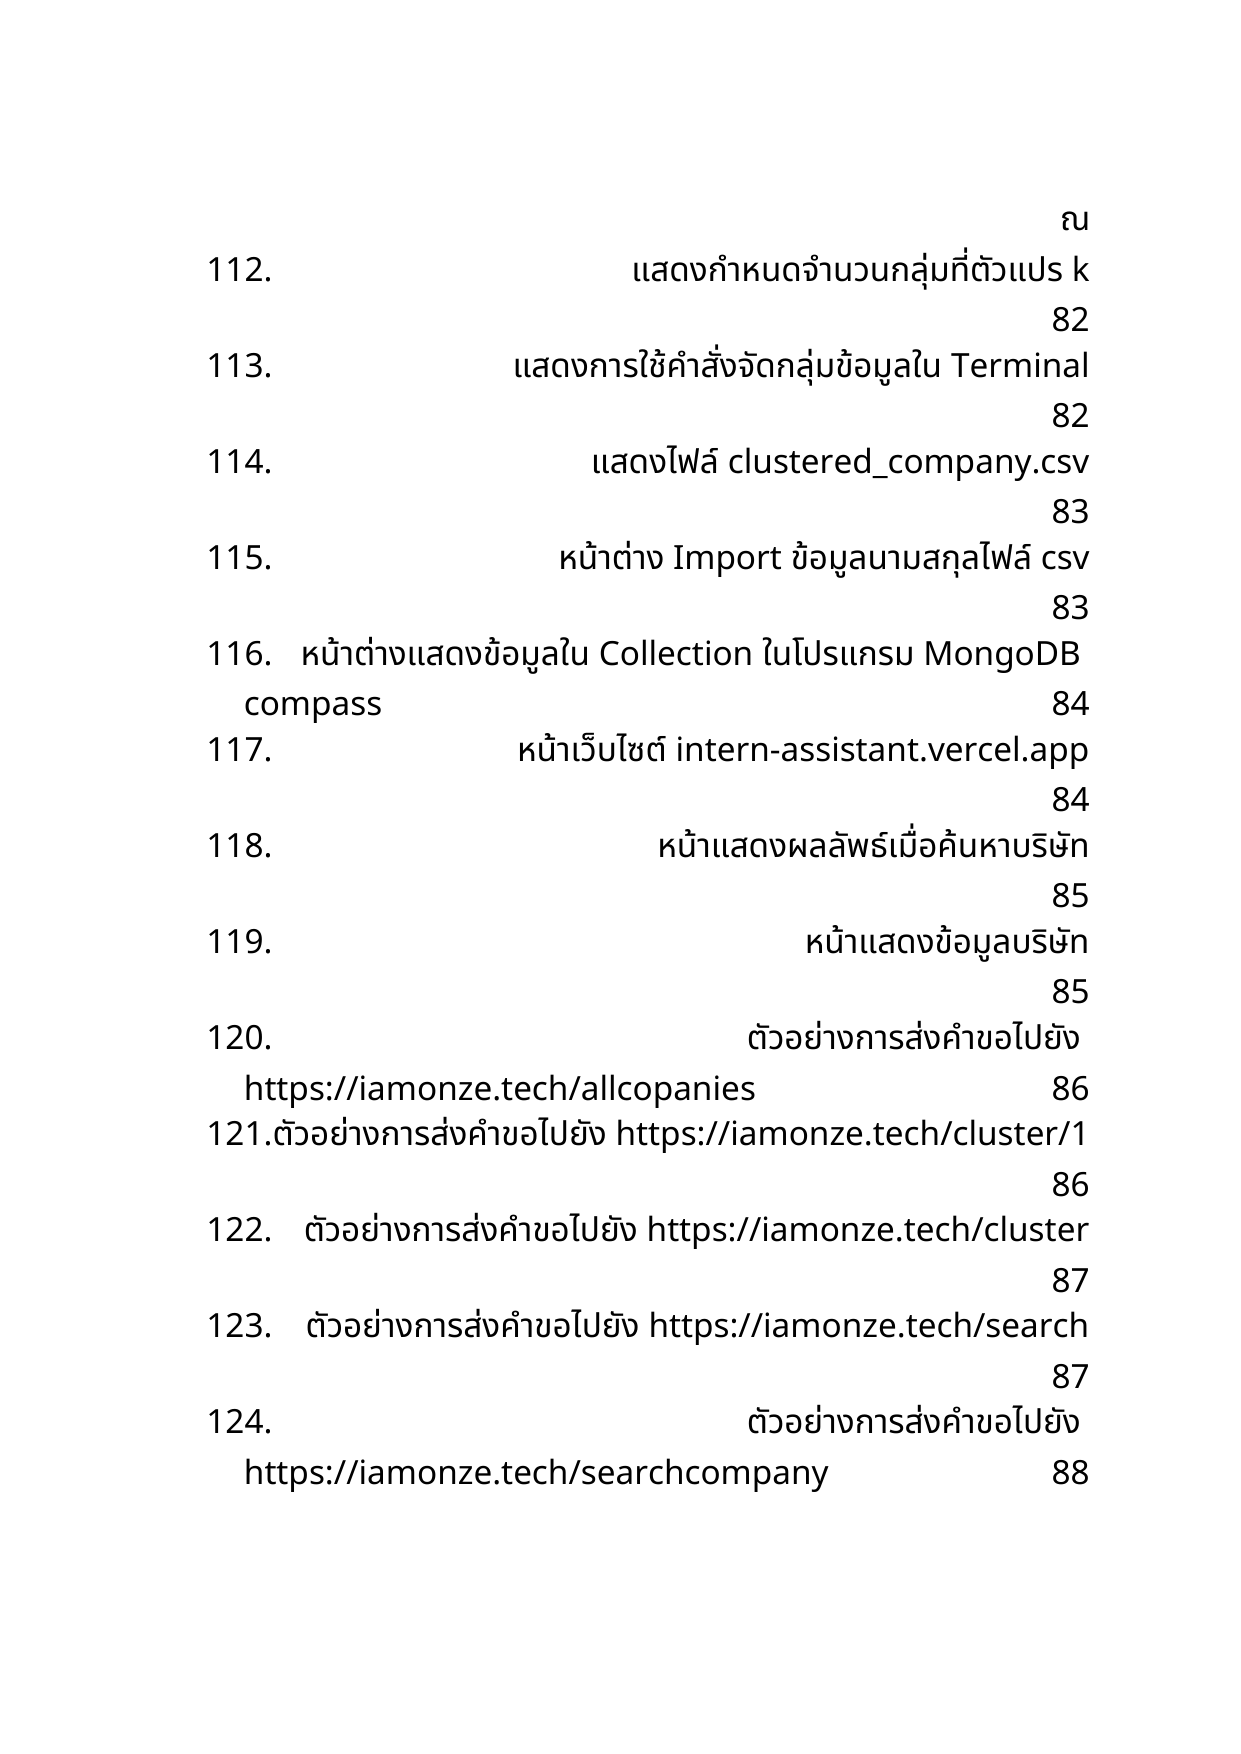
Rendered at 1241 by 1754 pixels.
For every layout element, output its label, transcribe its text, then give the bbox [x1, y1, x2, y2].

text ตัวอย่างการส่งคำขอไปยัง https://iamonze.tech/searchcompany 88 [206, 1398, 1090, 1494]
text หน้าเว็บไซต์ intern-assistant.vercel.app 84 [206, 726, 1090, 822]
text ตัวอย่างการส่งคำขอไปยัง https://iamonze.tech/cluster/1 86 [206, 1110, 1090, 1206]
text ตัวอย่างการส่งคำขอไปยัง https://iamonze.tech/search 87 [206, 1302, 1090, 1398]
text หน้าแสดงผลลัพธ์เมื่อค้นหาบริษัท 85 [206, 822, 1090, 918]
text ตัวอย่างการส่งคำขอไปยัง https://iamonze.tech/cluster 87 [206, 1206, 1090, 1302]
text หน้าต่าง Import ข้อมูลนามสกุลไฟล์ csv 83 [206, 533, 1090, 629]
text แสดงไฟล์ clustered_company.csv 83 [206, 437, 1090, 533]
text หน้าต่างแสดงข้อมูลใน Collection ในโปรแกรม MongoDB compass 84 [206, 629, 1090, 726]
text แสดงกำหนดจำนวนกลุ่มที่ตัวแปร k 82 [206, 245, 1090, 341]
text หน้าแสดงข้อมูลบริษัท 85 [206, 918, 1090, 1014]
text แสดงการใช้คำสั่งจัดกลุ่มข้อมูลใน Terminal 82 [206, 341, 1090, 437]
text ตัวอย่างการส่งคำขอไปยัง https://iamonze.tech/allcopanies 86 [206, 1014, 1090, 1110]
